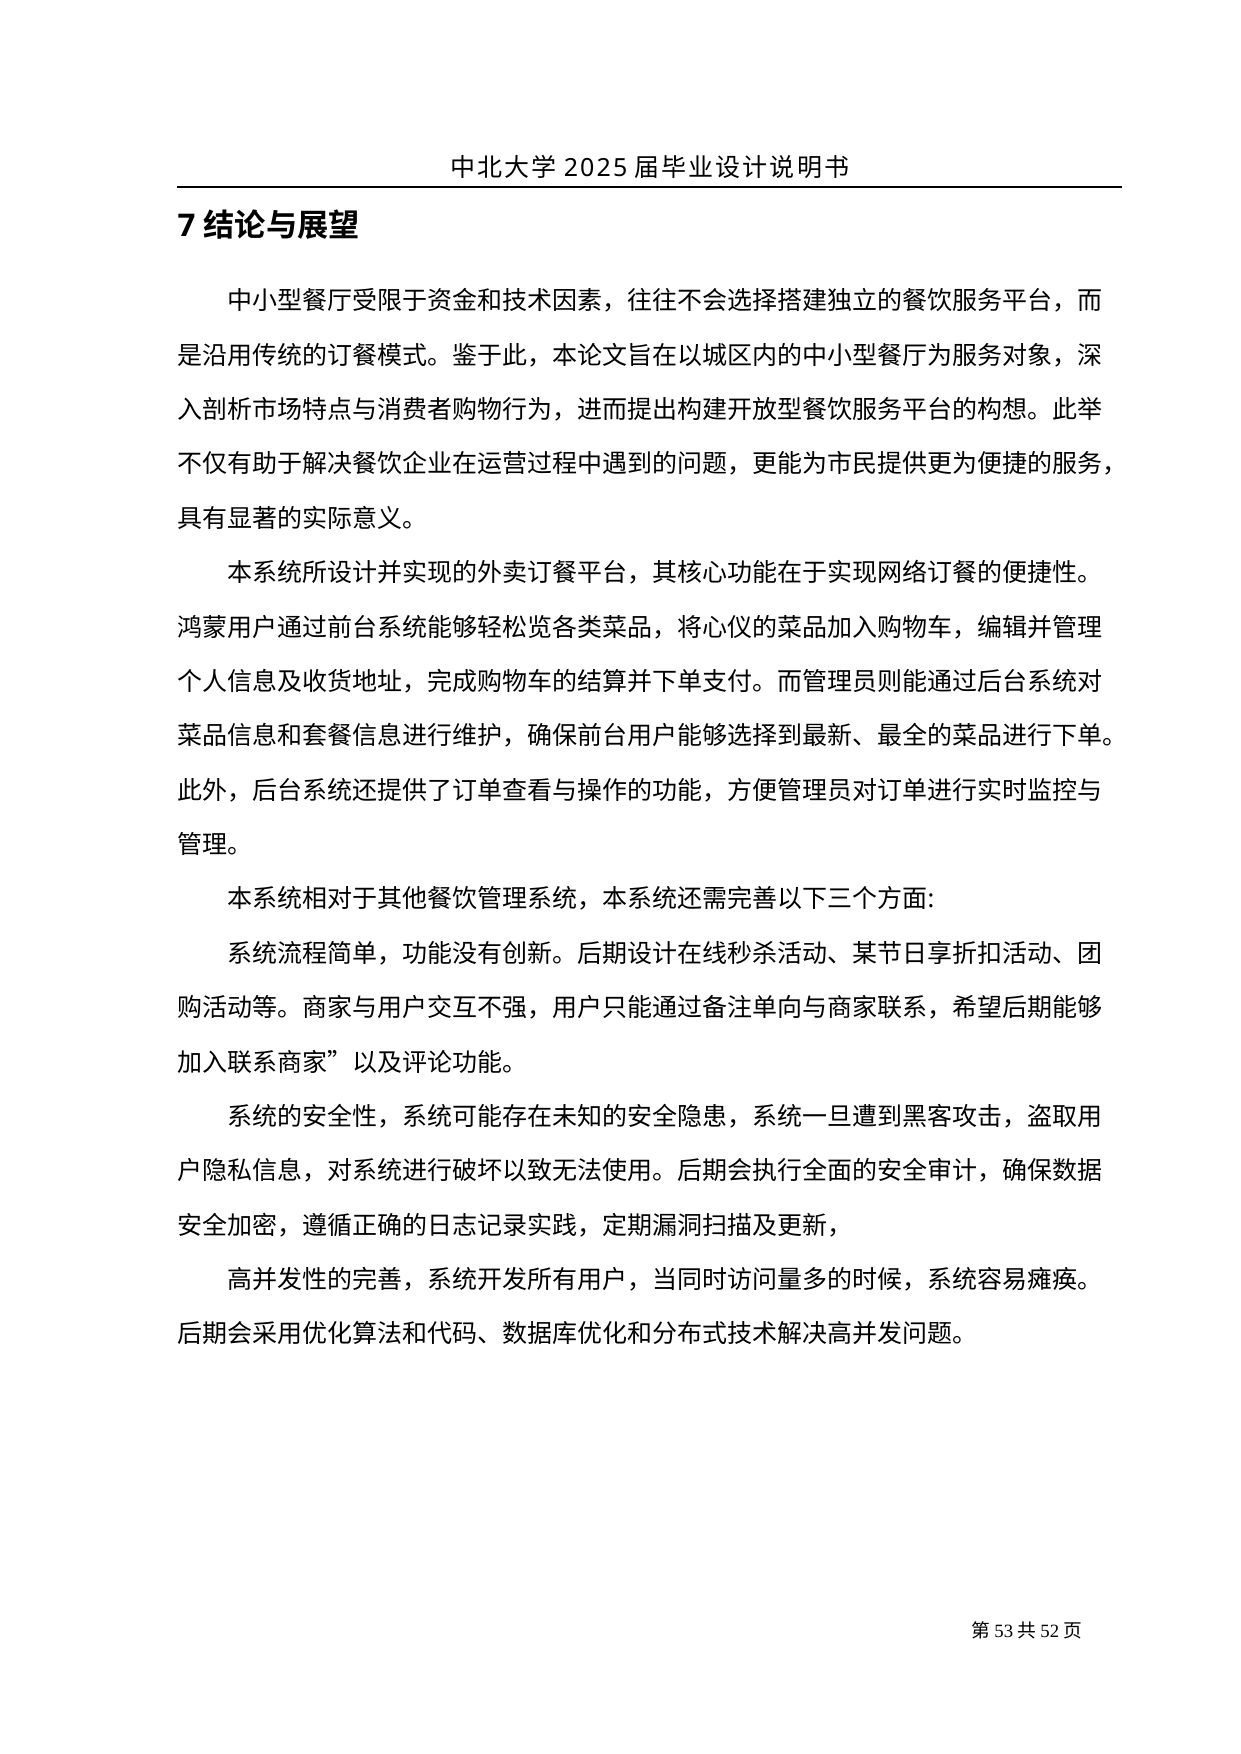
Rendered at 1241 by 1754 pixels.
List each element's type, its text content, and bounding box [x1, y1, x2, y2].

text 中小型餐厅受限于资金和技术因素，往往不会选择搭建独立的餐饮服务平台，而是沿用传统的订餐模式。鉴于此，本论文旨在以城区内的中小型餐厅为服务对象，深入剖析市场特点与消费者购物行为，进而提出构建开放型餐饮服务平台的构想。此举不仅有助于解决餐饮企业在运营过程中遇到的问题，更能为市民提供更为便捷的服务，具有显著的实际意义。 [177, 281, 1122, 534]
text 高并发性的完善，系统开发所有用户，当同时访问量多的时候，系统容易瘫痪。后期会采用优化算法和代码、数据库优化和分布式技术解决高并发问题。 [177, 1259, 1122, 1350]
text 系统的安全性，系统可能存在未知的安全隐患，系统一旦遭到黑客攻击，盗取用户隐私信息，对系统进行破坏以致无法使用。后期会执行全面的安全审计，确保数据安全加密，遵循正确的日志记录实践，定期漏洞扫描及更新， [177, 1096, 1122, 1241]
text 本系统所设计并实现的外卖订餐平台，其核心功能在于实现网络订餐的便捷性。鸿蒙用户通过前台系统能够轻松览各类菜品，将心仪的菜品加入购物车，编辑并管理个人信息及收货地址，完成购物车的结算并下单支付。而管理员则能通过后台系统对菜品信息和套餐信息进行维护，确保前台用户能够选择到最新、最全的菜品进行下单。此外，后台系统还提供了订单查看与操作的功能，方便管理员对订单进行实时监控与管理。 [177, 553, 1122, 861]
text 系统流程简单，功能没有创新。后期设计在线秒杀活动、某节日享折扣活动、团购活动等。商家与用户交互不强，用户只能通过备注单向与商家联系，希望后期能够加入联系商家”以及评论功能。 [177, 933, 1122, 1078]
text 本系统相对于其他餐饮管理系统，本系统还需完善以下三个方面: [177, 879, 1122, 915]
list 7 结论与展望 [177, 200, 1122, 246]
